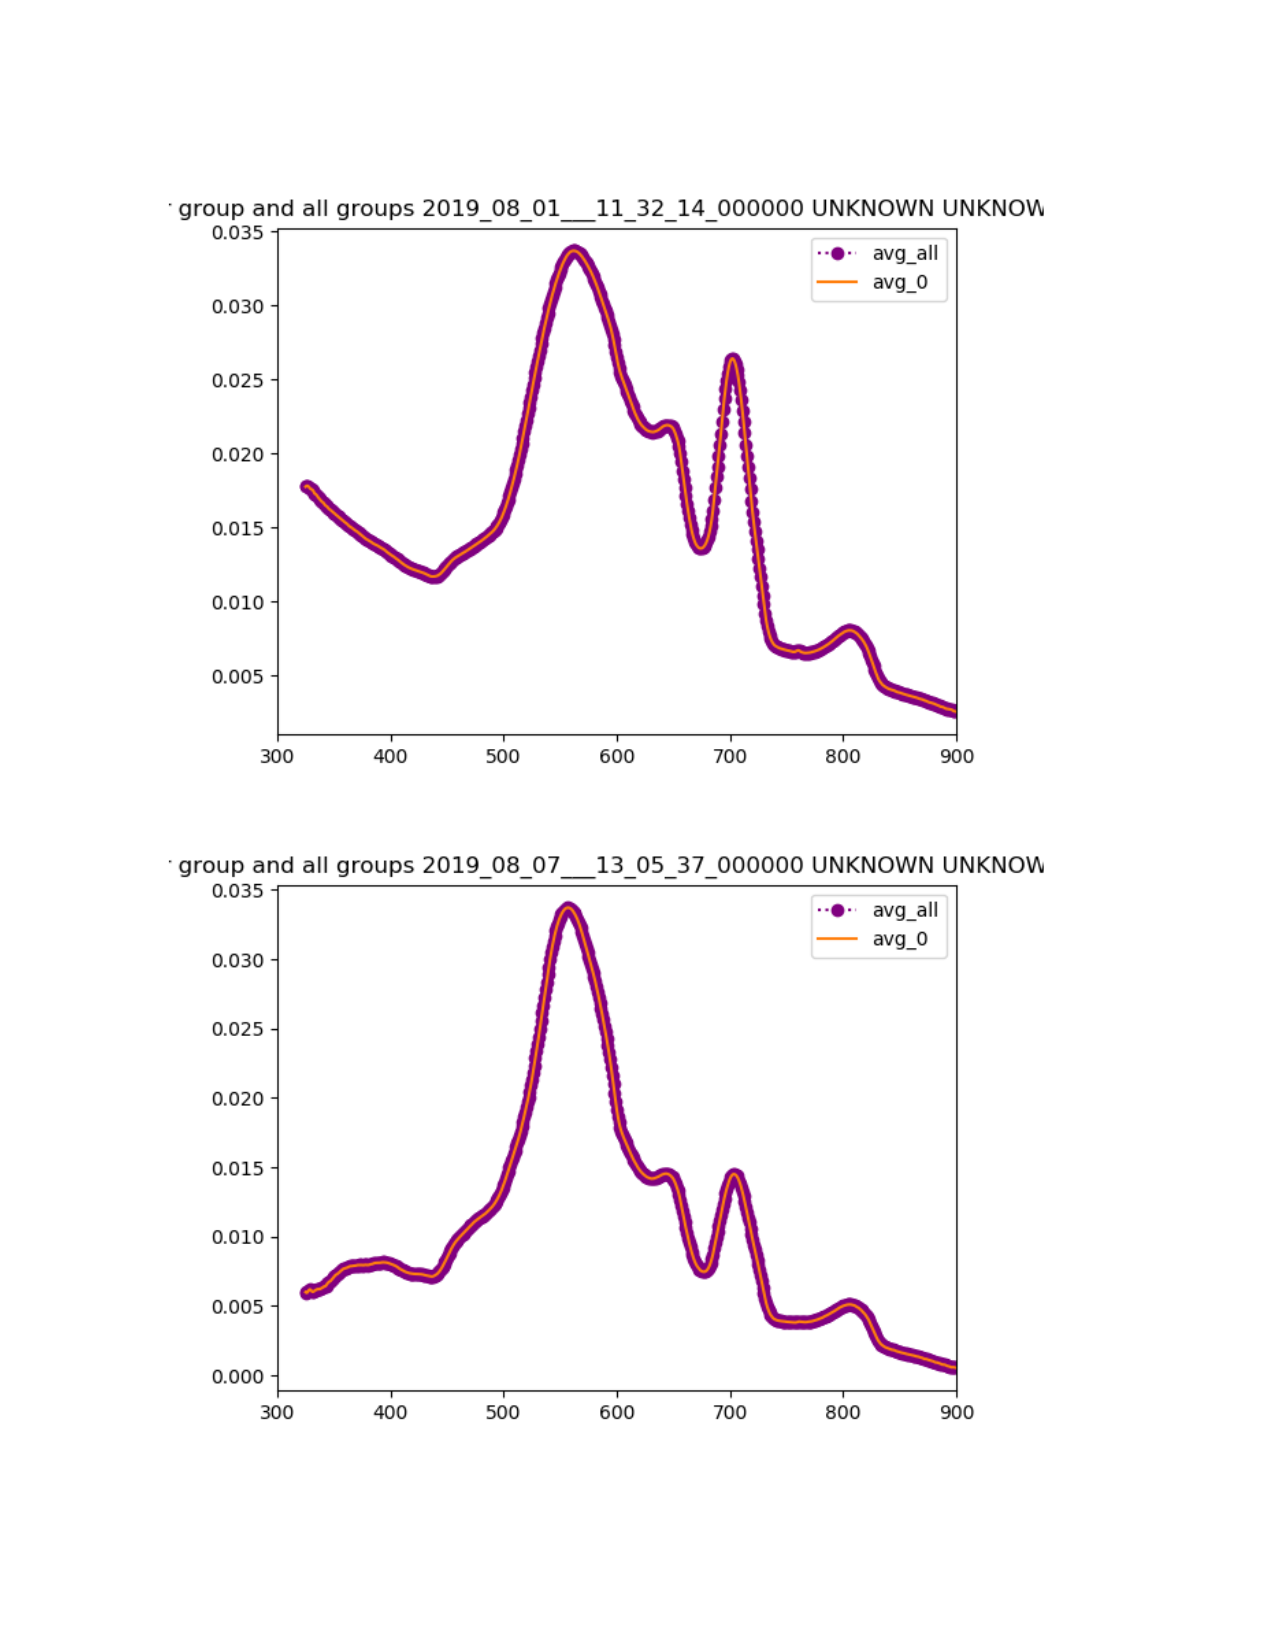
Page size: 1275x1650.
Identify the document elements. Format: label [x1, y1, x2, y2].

picture [168, 150, 1044, 1463]
